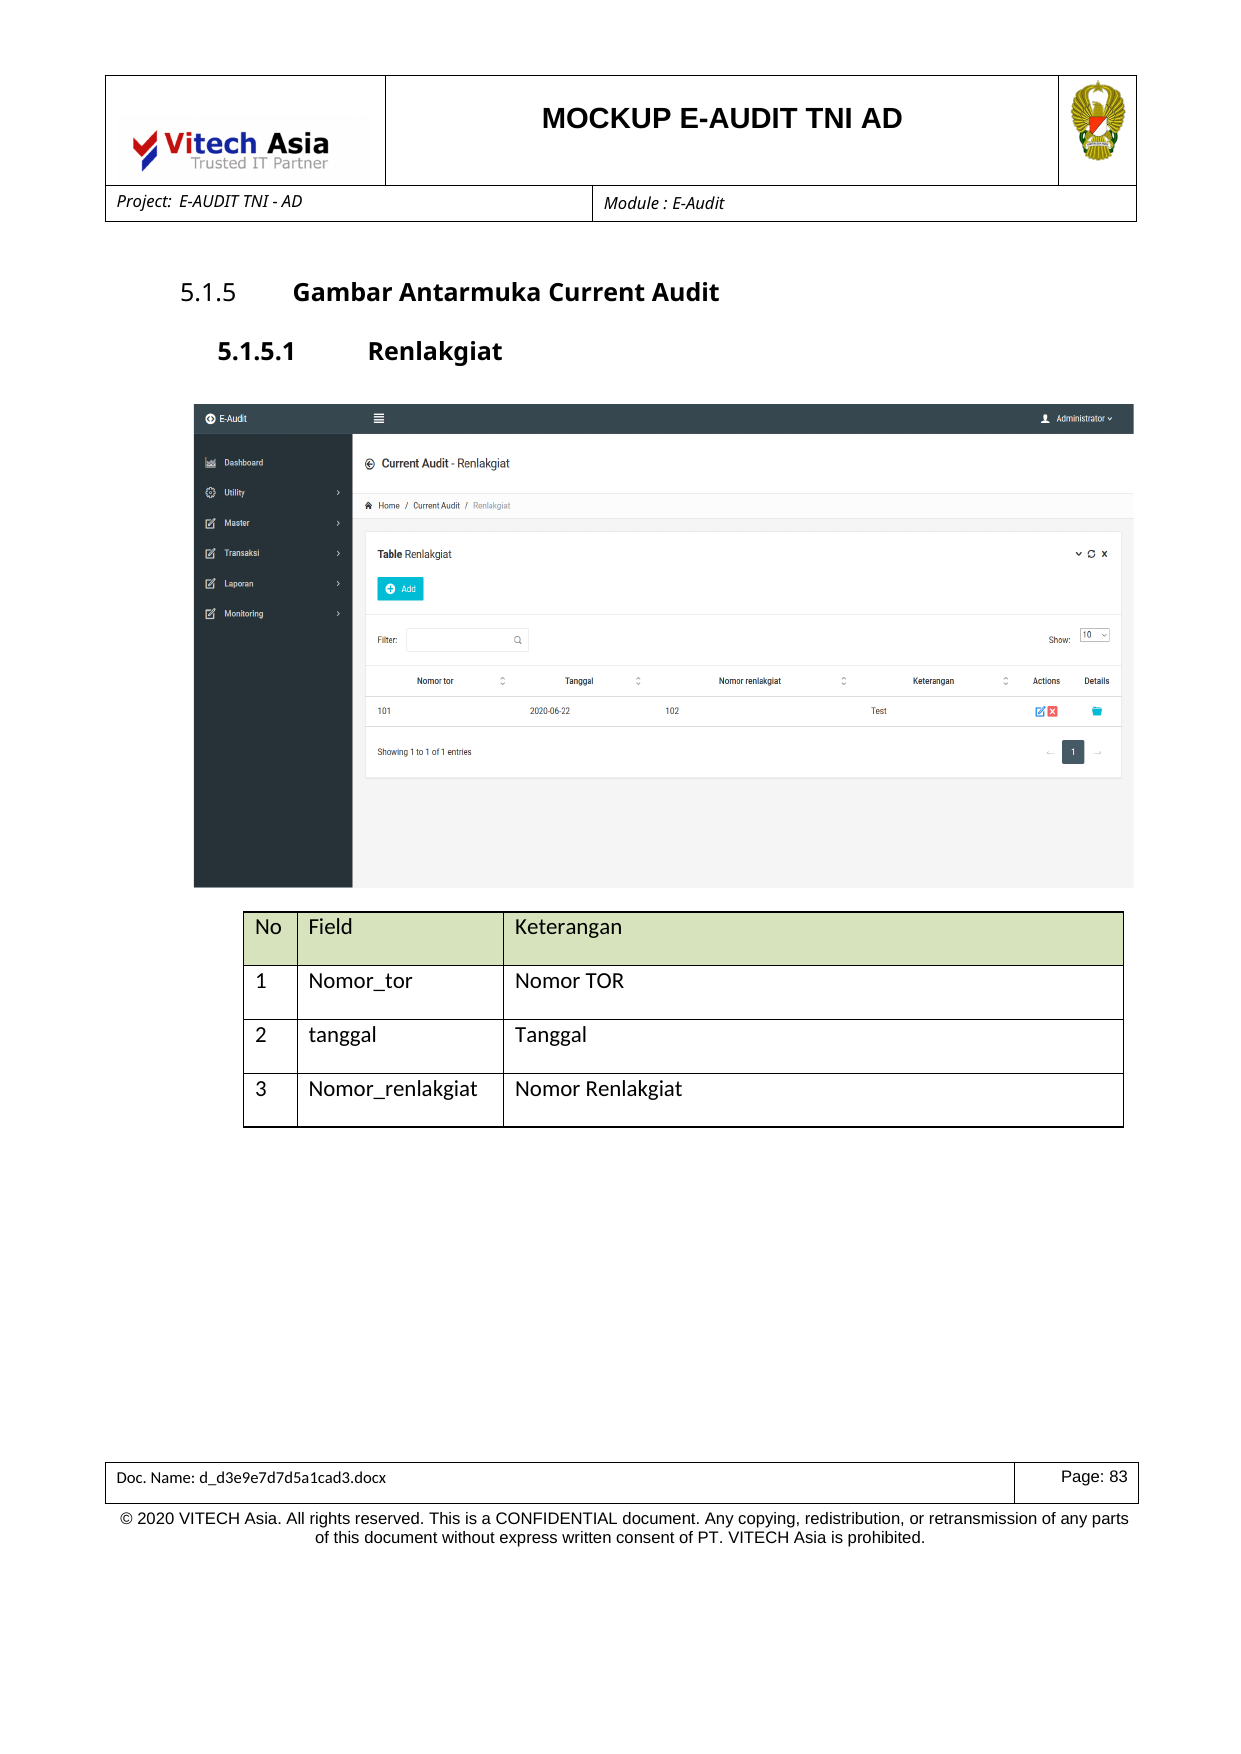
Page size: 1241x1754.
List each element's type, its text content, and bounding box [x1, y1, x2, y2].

table_header Keterangan [504, 913, 1123, 965]
table_cell 3 [244, 1074, 297, 1126]
table_cell Nomor_renlakgiat [298, 1074, 503, 1126]
list Gambar Antarmuka Current Audit [180, 275, 1135, 309]
list Renlakgiat [217, 334, 1135, 368]
table_header No [244, 913, 297, 965]
table_cell Nomor TOR [504, 966, 1123, 1019]
picture [193, 404, 1134, 888]
picture [1063, 77, 1132, 164]
picture [116, 115, 372, 185]
table_header Field [298, 913, 503, 965]
table_cell Nomor_tor [298, 966, 503, 1019]
table_cell Nomor Renlakgiat [504, 1074, 1123, 1126]
table_cell 2 [244, 1020, 297, 1073]
table_cell 1 [244, 966, 297, 1019]
table_cell Tanggal [504, 1020, 1123, 1073]
table_cell tanggal [298, 1020, 503, 1073]
